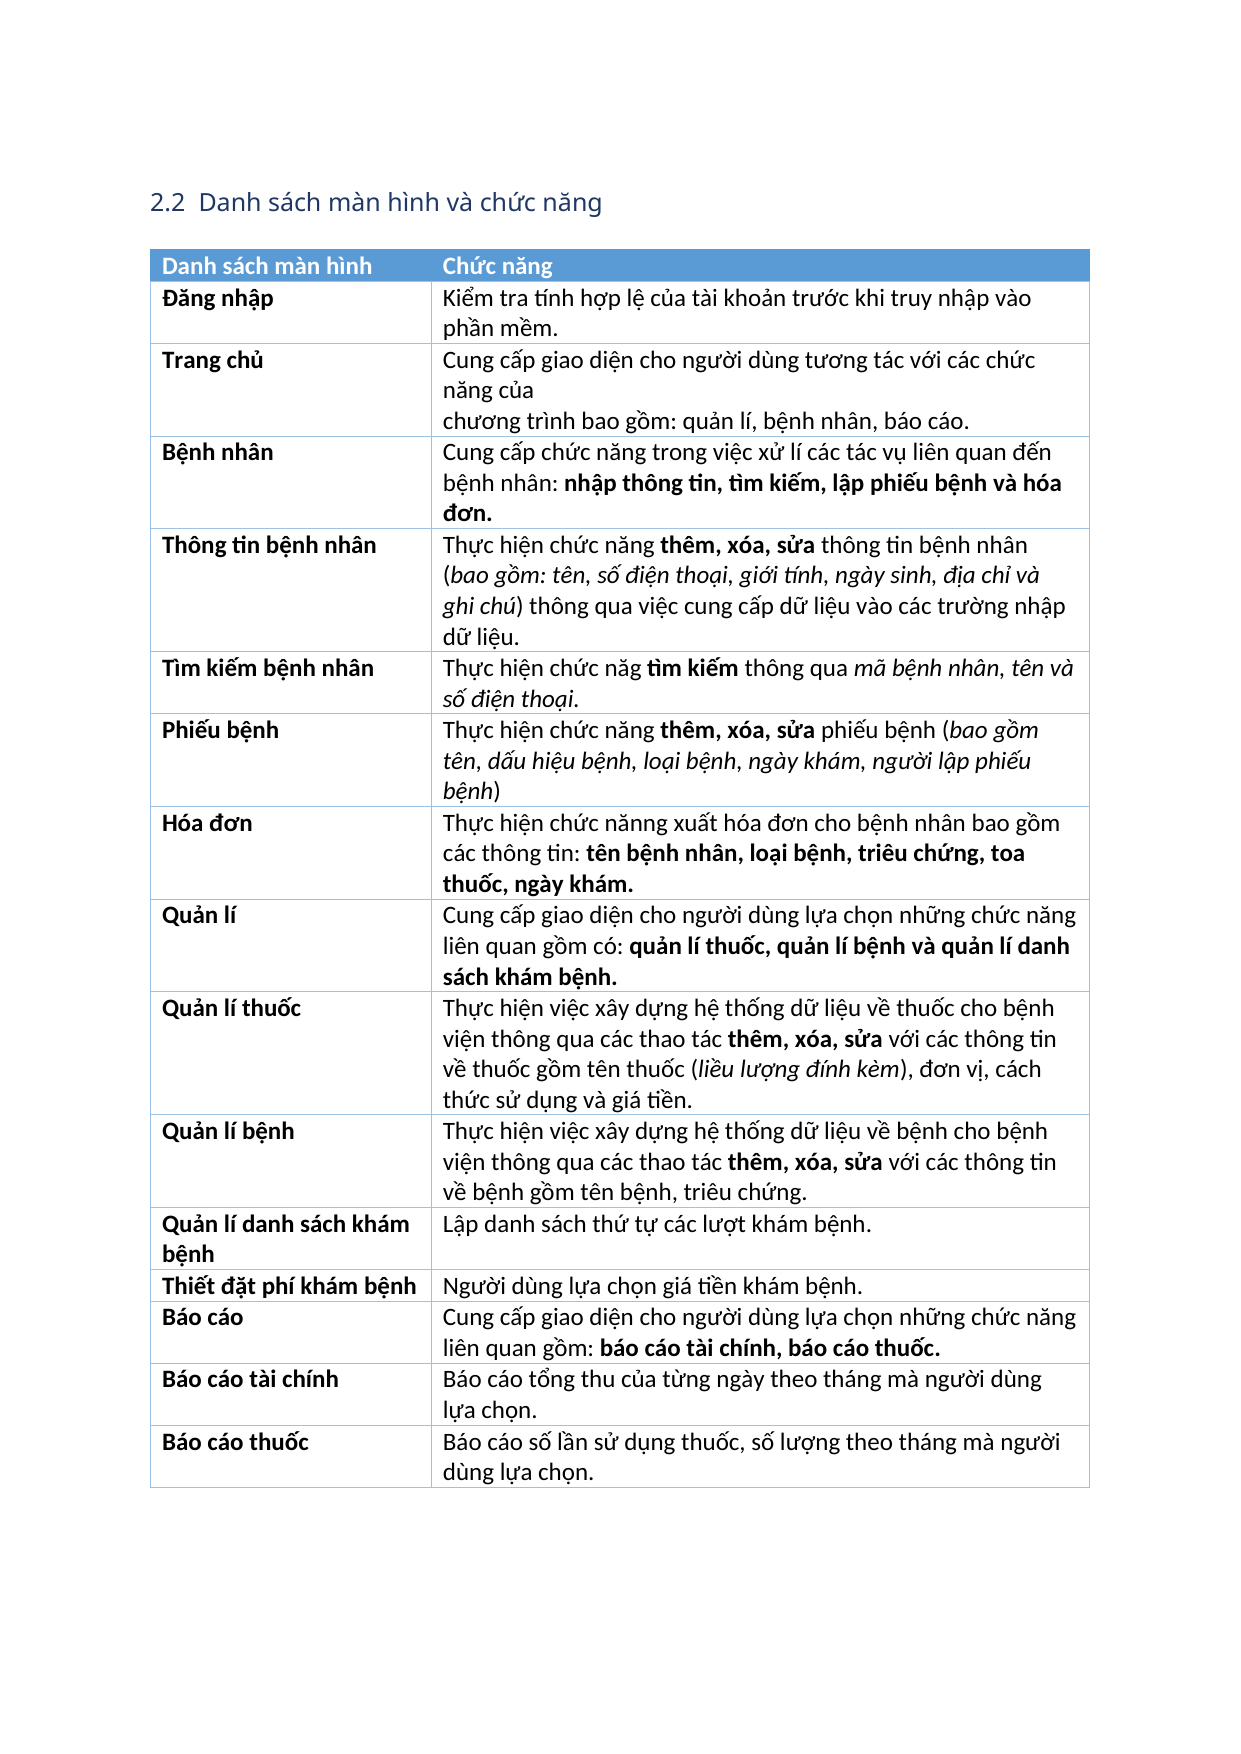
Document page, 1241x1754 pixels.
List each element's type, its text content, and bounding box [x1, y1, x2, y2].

table_cell Thực hiện chức năng thêm, xóa, sửa phiếu bệnh (bao gồm tên, dấu hiệu bệnh, loại bệnh, ngày khám, người lập phiếu bệnh) [432, 714, 1089, 806]
table_cell Bệnh nhân [151, 437, 431, 528]
table_cell Thông tin bệnh nhân [151, 529, 431, 651]
table_cell Thực hiện chức năg tìm kiếm thông qua mã bệnh nhân, tên và số điện thoại. [432, 652, 1089, 713]
table_cell Thực hiện chức năng thêm, xóa, sửa thông tin bệnh nhân (bao gồm: tên, số điện thoại, giới tính, ngày sinh, địa chỉ và ghi chú) thông qua việc cung cấp dữ liệu vào các trường nhập dữ liệu. [432, 529, 1089, 651]
table_cell Quản lí danh sách khám bệnh [151, 1208, 431, 1269]
table_cell Báo cáo [151, 1302, 431, 1363]
table_cell Thực hiện việc xây dựng hệ thống dữ liệu về thuốc cho bệnh viện thông qua các thao tác thêm, xóa, sửa với các thông tin về thuốc gồm tên thuốc (liều lượng đính kèm), đơn vị, cách thức sử dụng và giá tiền. [432, 992, 1089, 1114]
table_cell Trang chủ [151, 344, 431, 436]
table_cell Thực hiện chức nănng xuất hóa đơn cho bệnh nhân bao gồm các thông tin: tên bệnh nhân, loại bệnh, triêu chứng, toa thuốc, ngày khám. [432, 807, 1089, 898]
table_cell Quản lí thuốc [151, 992, 431, 1114]
table_cell Quản lí bệnh [151, 1115, 431, 1207]
table_cell Cung cấp giao diện cho người dùng tương tác với các chức năng của chương trình bao gồm: quản lí, bệnh nhân, báo cáo. [432, 344, 1089, 436]
table_header Chức năng [432, 250, 1089, 281]
table_cell Cung cấp giao diện cho người dùng lựa chọn những chức năng liên quan gồm có: quản lí thuốc, quản lí bệnh và quản lí danh sách khám bệnh. [432, 900, 1089, 991]
table_cell Hóa đơn [151, 807, 431, 898]
table_cell Tìm kiếm bệnh nhân [151, 652, 431, 713]
table_header Danh sách màn hình [151, 250, 431, 281]
table_cell Quản lí [151, 900, 431, 991]
table_cell Phiếu bệnh [151, 714, 431, 806]
table_cell Báo cáo tổng thu của từng ngày theo tháng mà người dùng lựa chọn. [432, 1364, 1089, 1425]
table_cell Báo cáo thuốc [151, 1426, 431, 1487]
table_cell Người dùng lựa chọn giá tiền khám bệnh. [432, 1270, 1089, 1301]
table_cell Kiểm tra tính hợp lệ của tài khoản trước khi truy nhập vào phần mềm. [432, 282, 1089, 343]
table_cell Cung cấp giao diện cho người dùng lựa chọn những chức năng liên quan gồm: báo cáo tài chính, báo cáo thuốc. [432, 1302, 1089, 1363]
table_cell Cung cấp chức năng trong việc xử lí các tác vụ liên quan đến bệnh nhân: nhập thông tin, tìm kiếm, lập phiếu bệnh và hóa đơn. [432, 437, 1089, 528]
table_cell Thực hiện việc xây dựng hệ thống dữ liệu về bệnh cho bệnh viện thông qua các thao tác thêm, xóa, sửa với các thông tin về bệnh gồm tên bệnh, triêu chứng. [432, 1115, 1089, 1207]
subtitle 2.2 Danh sách màn hình và chức năng [150, 185, 1090, 219]
table_cell Đăng nhập [151, 282, 431, 343]
table_cell Lập danh sách thứ tự các lượt khám bệnh. [432, 1208, 1089, 1269]
table_cell Báo cáo tài chính [151, 1364, 431, 1425]
table_cell Báo cáo số lần sử dụng thuốc, số lượng theo tháng mà người dùng lựa chọn. [432, 1426, 1089, 1487]
table_cell Thiết đặt phí khám bệnh [151, 1270, 431, 1301]
